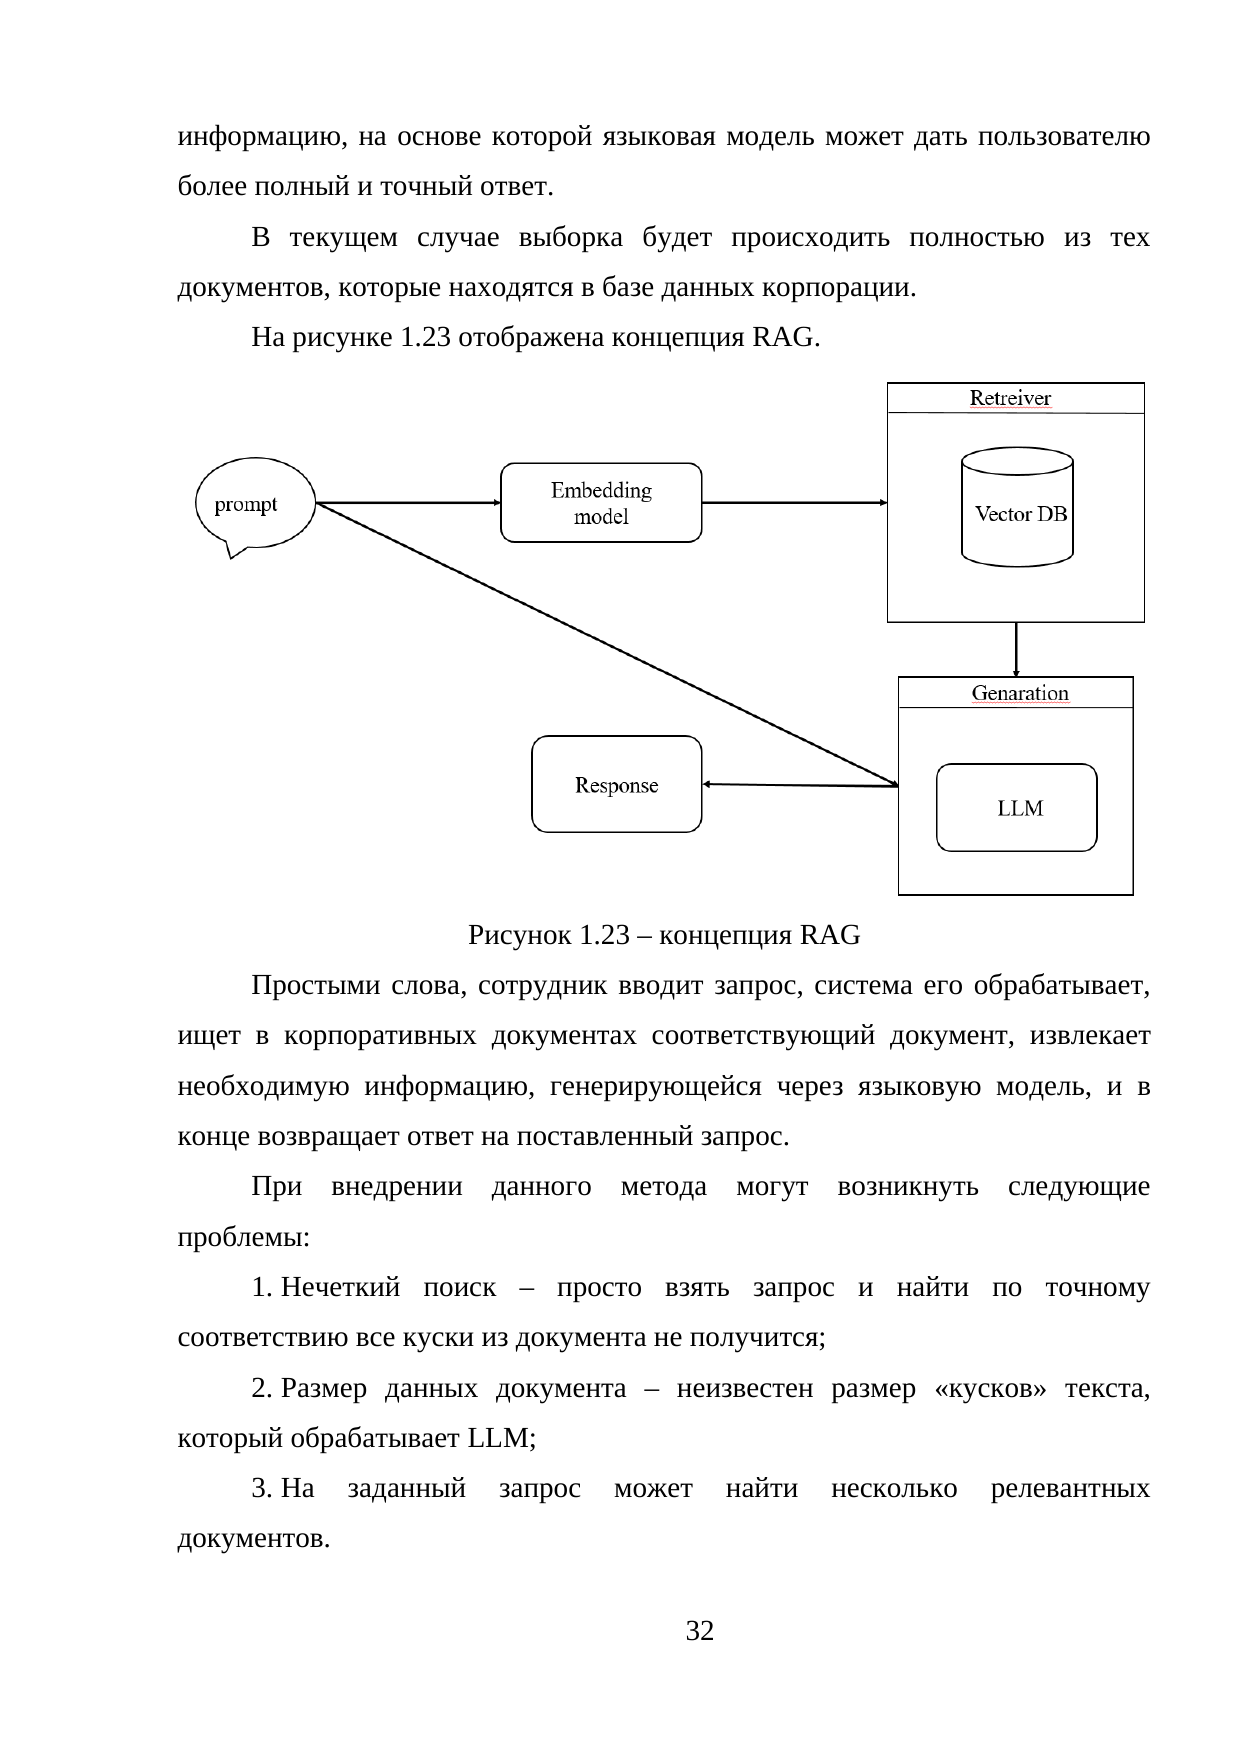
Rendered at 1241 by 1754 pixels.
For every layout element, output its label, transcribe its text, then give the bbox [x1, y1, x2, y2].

list На заданный запрос может найти несколько релевантных документов. [177, 1470, 1152, 1554]
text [177, 118, 1152, 202]
list Нечеткий поиск – просто взять запрос и найти по точному соответствию все куски из документа не получится; [177, 1269, 1152, 1353]
list Размер данных документа – неизвестен размер «кусков» текста, который обрабатывает LLM; [177, 1370, 1152, 1453]
text Простыми слова, сотрудник вводит запрос, система его обрабатывает, ищет в корпоративных документах соответствующий документ, извлекает необходимую информацию, генерирующейся через языковую модель, и в конце возвращает ответ на поставленный запрос. [177, 967, 1152, 1152]
text В текущем случае выборка будет происходить полностью из тех документов, которые находятся в базе данных корпорации. [177, 219, 1152, 303]
text Рисунок 1.23 – концепция RAG [177, 917, 1152, 950]
text На рисунке 1.23 отображена концепция RAG. [177, 319, 1152, 353]
picture [177, 369, 1152, 901]
text При внедрении данного метода могут возникнуть следующие проблемы: [177, 1168, 1152, 1252]
